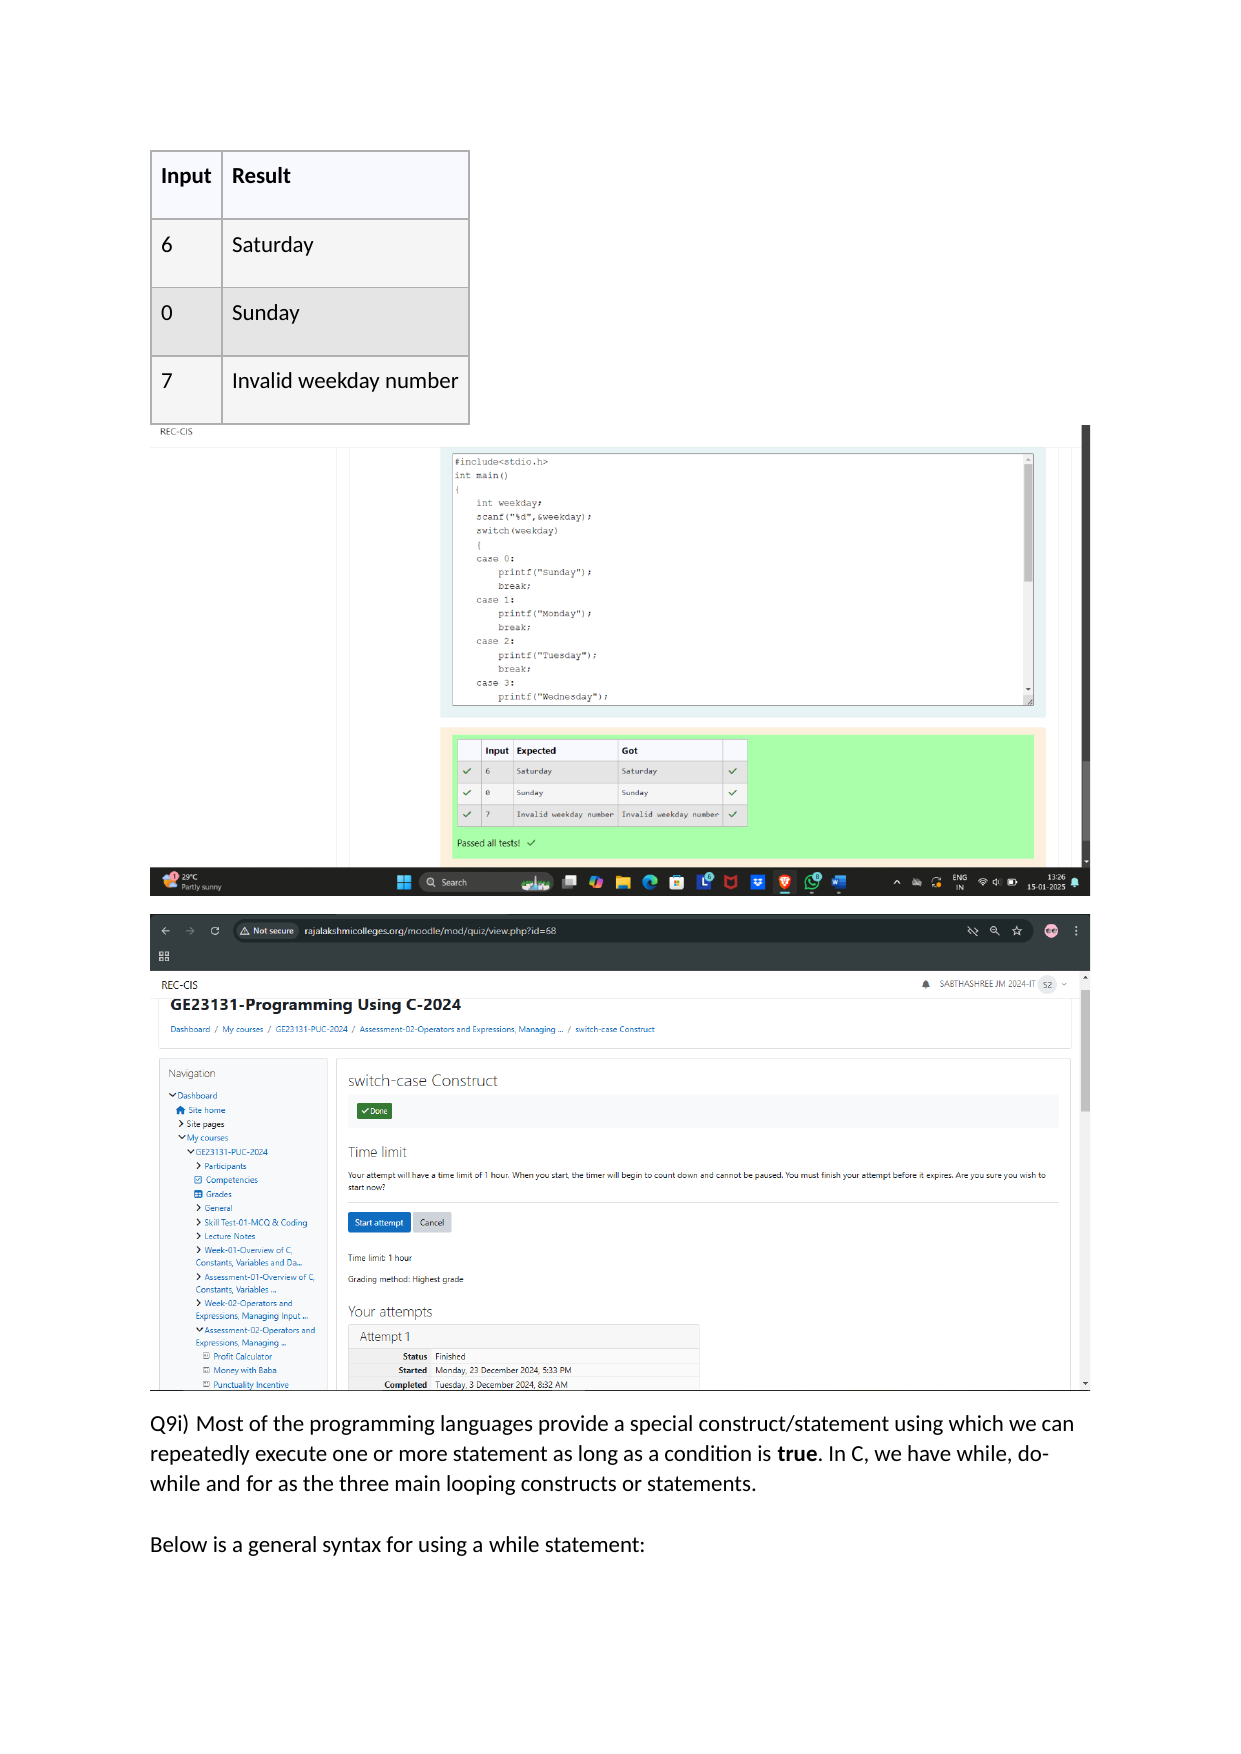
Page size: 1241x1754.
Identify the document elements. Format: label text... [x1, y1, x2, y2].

picture [150, 425, 1091, 896]
table_cell Invalid weekday number [223, 357, 468, 423]
table_header Result [223, 152, 468, 218]
picture [150, 914, 1091, 1391]
table_cell Sunday [223, 288, 468, 355]
table_cell 0 [152, 288, 221, 355]
text Q9i) Most of the programming languages provide a special construct/statement using which we can repeatedly execute one or more statement as long as a condition is true. In C, we have while, do-while and for as the three main looping constructs or statements. Below is a general syntax for using a while statement: [150, 1409, 1090, 1588]
table_cell Saturday [223, 220, 468, 287]
table_cell 6 [152, 220, 221, 287]
table_header Input [152, 152, 221, 218]
table_cell 7 [152, 357, 221, 423]
